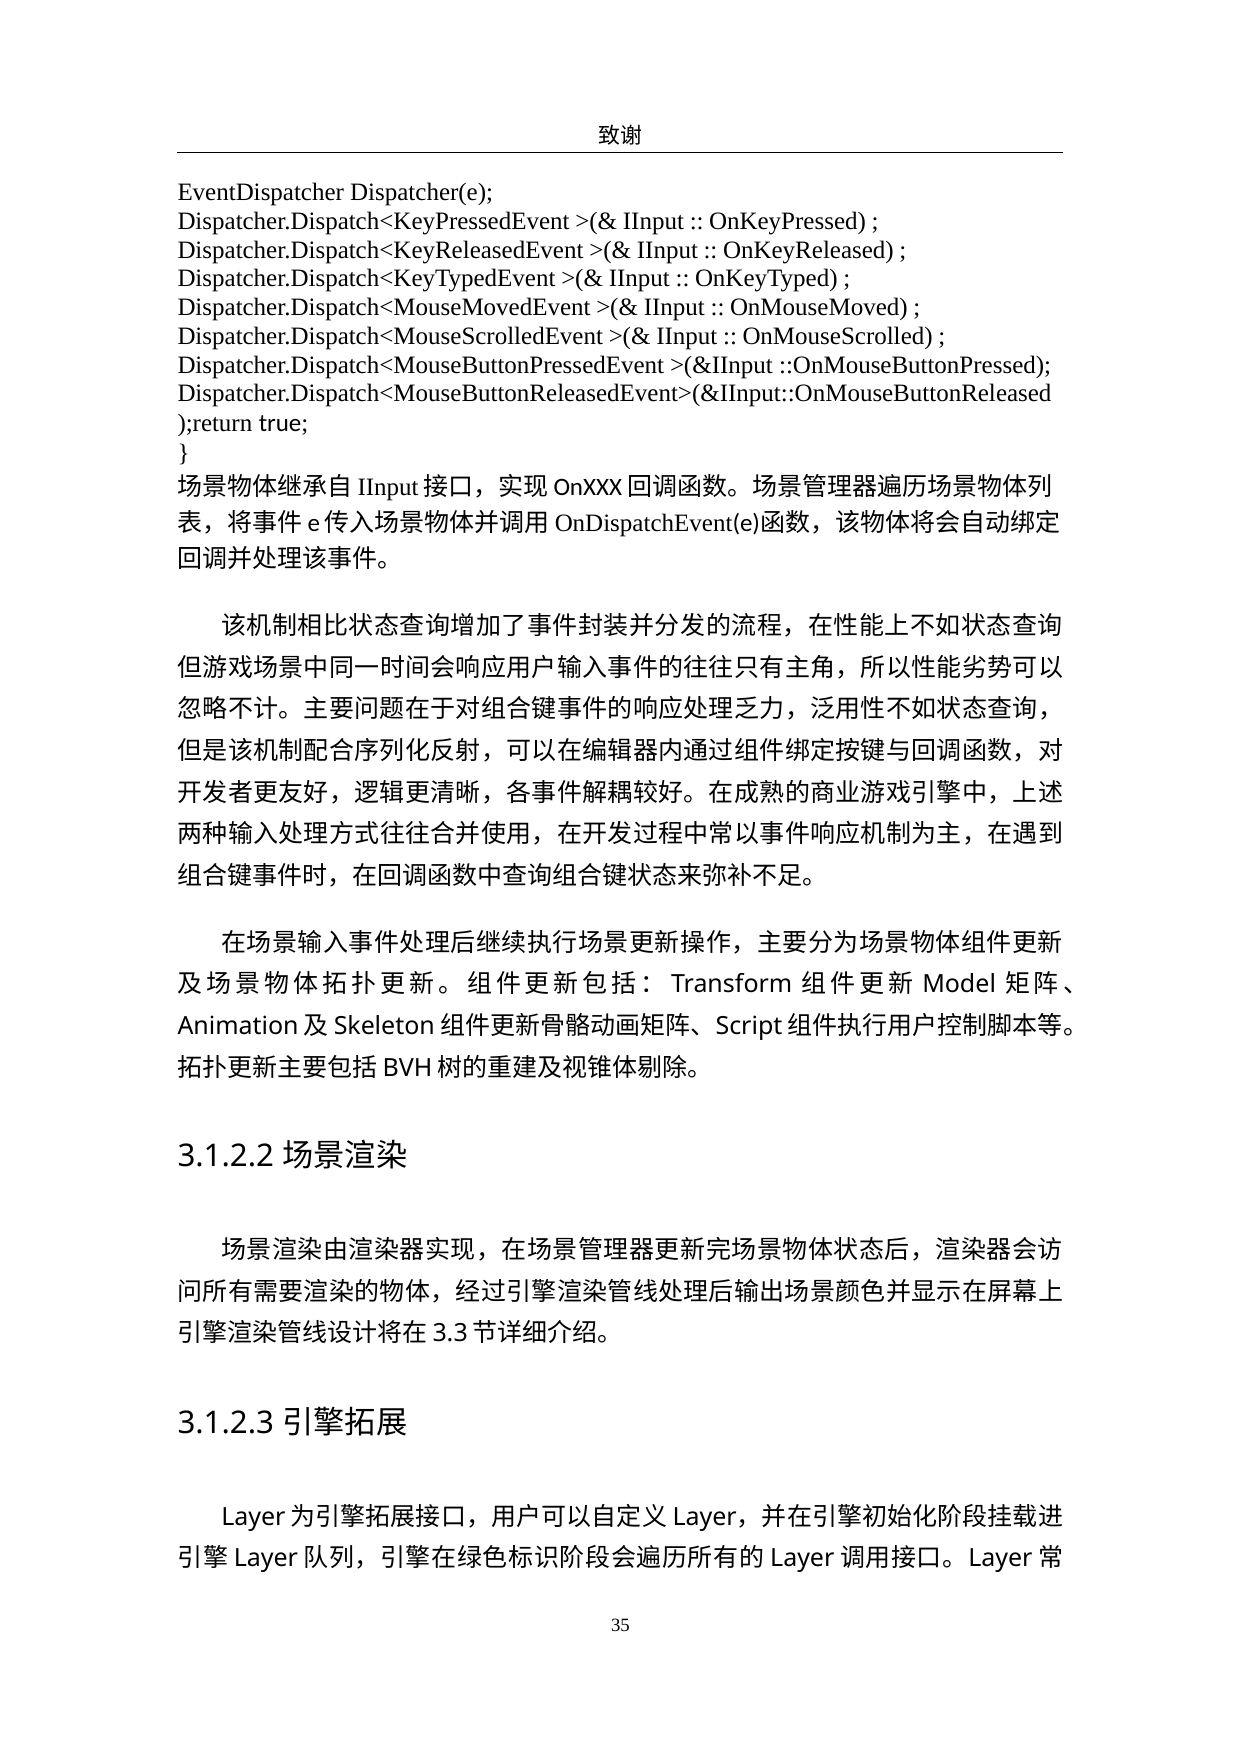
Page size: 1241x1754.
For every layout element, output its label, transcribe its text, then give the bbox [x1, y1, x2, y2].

list 引擎拓展 [177, 1400, 1063, 1442]
text } [177, 438, 1063, 466]
text Dispatcher.Dispatch<MouseButtonReleasedEvent>(&IInput::OnMouseButtonReleased);return true; [177, 378, 1063, 438]
text Dispatcher.Dispatch<MouseMovedEvent >(& IInput :: OnMouseMoved) ; [177, 292, 1063, 321]
list 场景渲染 [177, 1133, 1063, 1175]
list 场景渲染由渲染器实现，在场景管理器更新完场景物体状态后，渲染器会访问所有需要渲染的物体，经过引擎渲染管线处理后输出场景颜色并显示在屏幕上。引擎渲染管线设计将在3.3节详细介绍。 [177, 1225, 1063, 1350]
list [177, 1492, 1063, 1575]
text Dispatcher.Dispatch<KeyPressedEvent >(& IInput :: OnKeyPressed) ; [177, 206, 1063, 235]
text Dispatcher.Dispatch<MouseButtonPressedEvent >(&IInput ::OnMouseButtonPressed); [177, 350, 1063, 378]
text 场景物体继承自IInput接口，实现OnXXX回调函数。场景管理器遍历场景物体列表，将事件e传入场景物体并调用OnDispatchEvent(e)函数，该物体将会自动绑定回调并处理该事件。 [177, 466, 1063, 575]
text Dispatcher.Dispatch<MouseScrolledEvent >(& IInput :: OnMouseScrolled) ; [177, 321, 1063, 350]
text EventDispatcher Dispatcher(e); [177, 177, 1063, 206]
text Dispatcher.Dispatch<KeyReleasedEvent >(& IInput :: OnKeyReleased) ; [177, 235, 1063, 263]
text Dispatcher.Dispatch<KeyTypedEvent >(& IInput :: OnKeyTyped) ; [177, 263, 1063, 292]
list 该机制相比状态查询增加了事件封装并分发的流程，在性能上不如状态查询，但游戏场景中同一时间会响应用户输入事件的往往只有主角，所以性能劣势可以忽略不计。主要问题在于对组合键事件的响应处理乏力，泛用性不如状态查询，但是该机制配合序列化反射，可以在编辑器内通过组件绑定按键与回调函数，对开发者更友好，逻辑更清晰，各事件解耦较好。在成熟的商业游戏引擎中，上述两种输入处理方式往往合并使用，在开发过程中常以事件响应机制为主，在遇到组合键事件时，在回调函数中查询组合键状态来弥补不足。 [177, 600, 1063, 892]
list 在场景输入事件处理后继续执行场景更新操作，主要分为场景物体组件更新及场景物体拓扑更新。组件更新包括：Transform组件更新Model矩阵、Animation及Skeleton组件更新骨骼动画矩阵、Script组件执行用户控制脚本等。拓扑更新主要包括BVH树的重建及视锥体剔除。 [177, 917, 1063, 1083]
